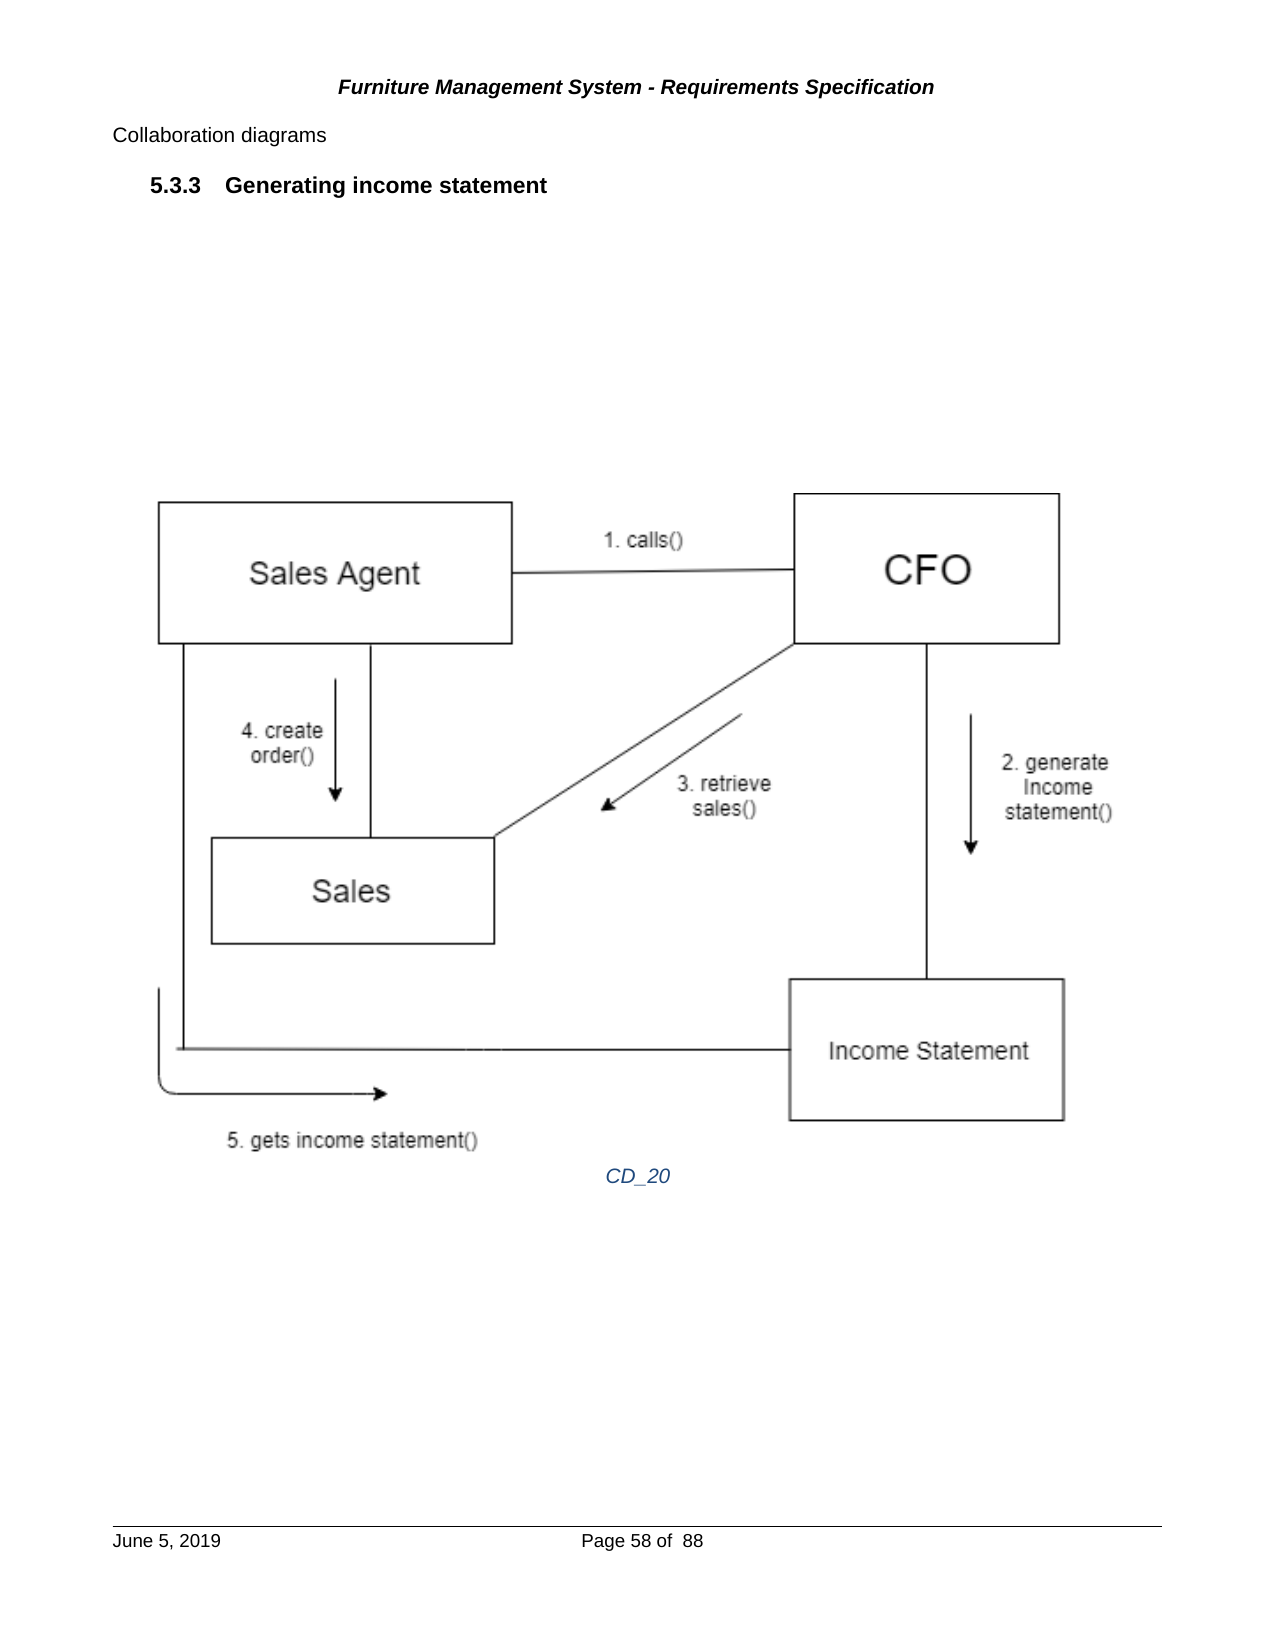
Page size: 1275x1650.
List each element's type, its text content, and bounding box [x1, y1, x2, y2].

picture [146, 493, 1131, 1157]
subtitle Generating income statement [150, 172, 1162, 198]
